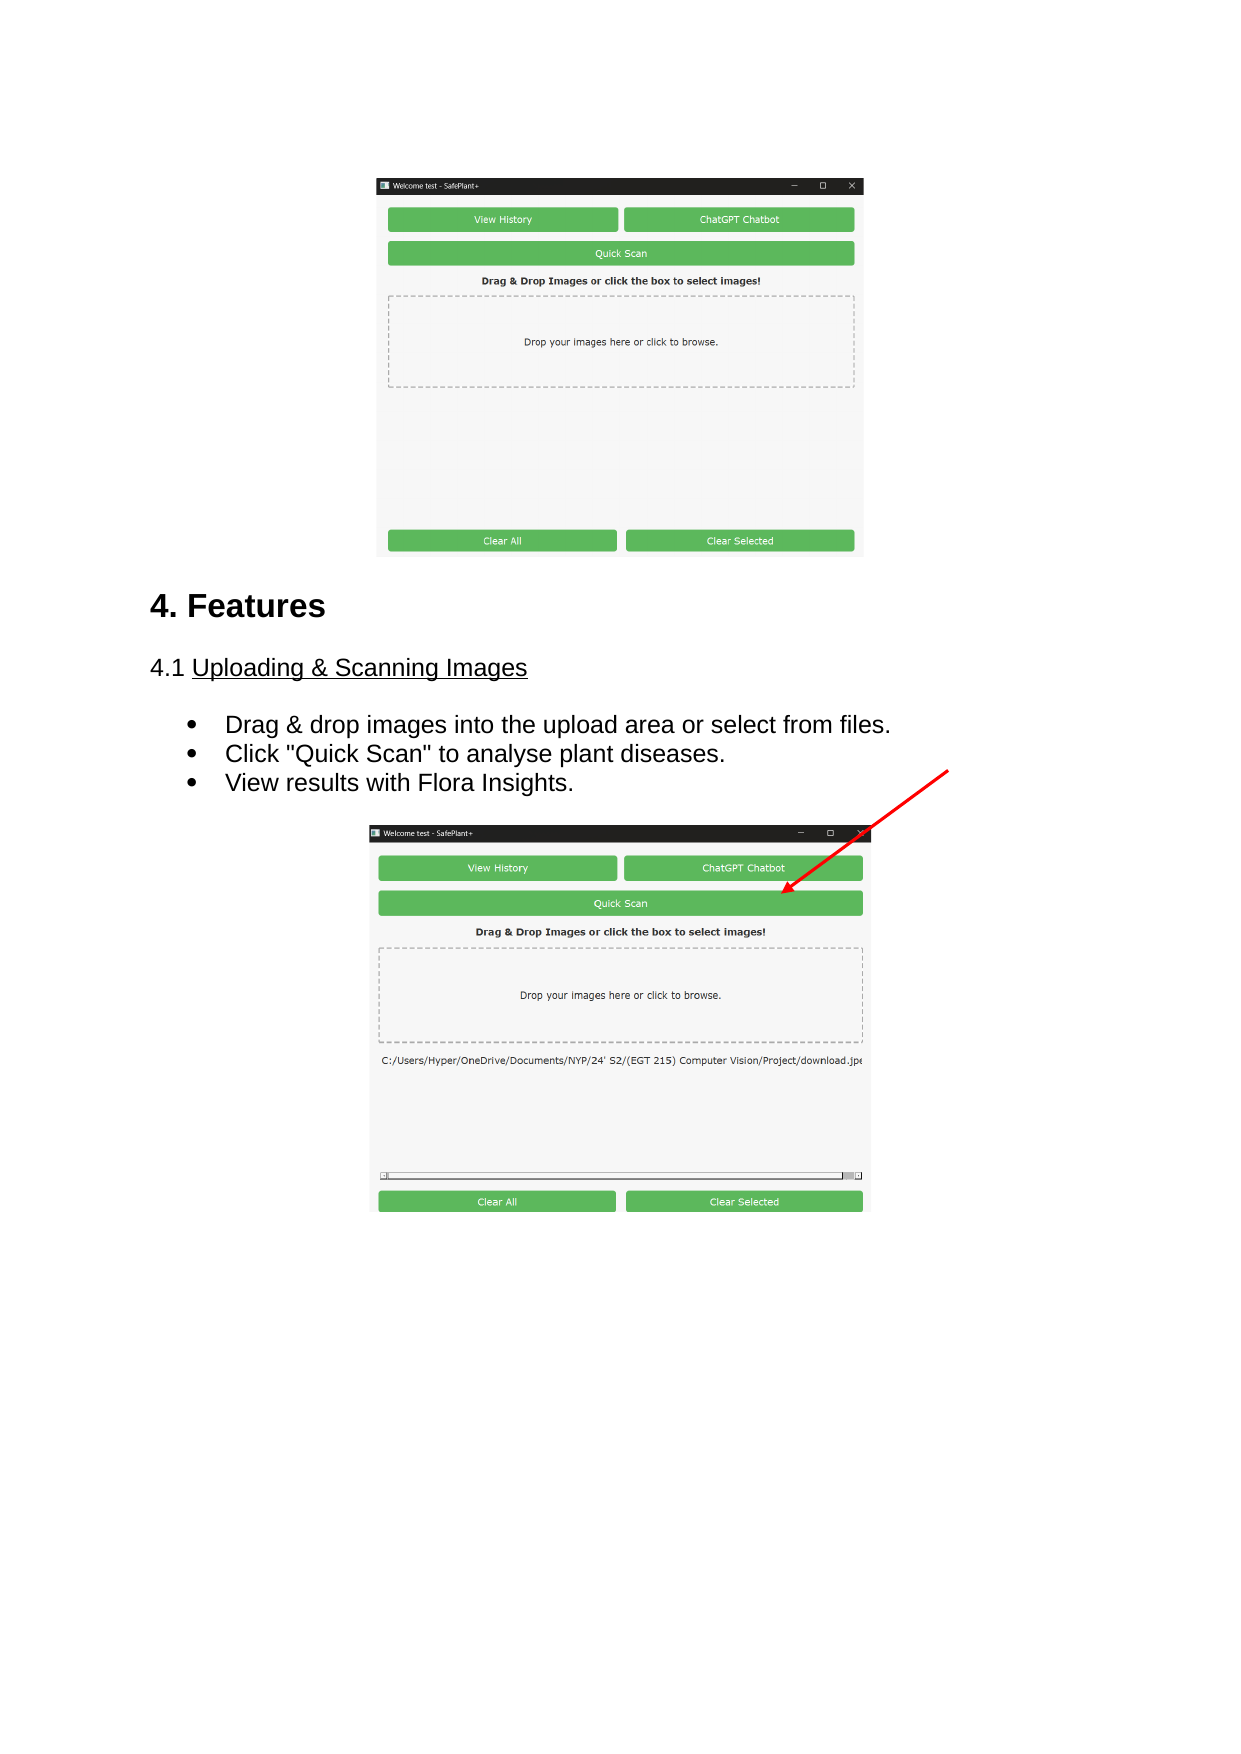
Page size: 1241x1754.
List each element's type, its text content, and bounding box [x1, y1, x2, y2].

list Click "Quick Scan" to analyse plant diseases. [187, 739, 1090, 768]
text 4. Features [150, 586, 1090, 624]
list View results with Flora Insights. [187, 768, 1090, 797]
picture [376, 178, 864, 557]
list Drag & drop images into the upload area or select from files. [187, 710, 1090, 739]
picture [369, 825, 872, 1212]
text 4.1 Uploading & Scanning Images [150, 653, 1090, 682]
